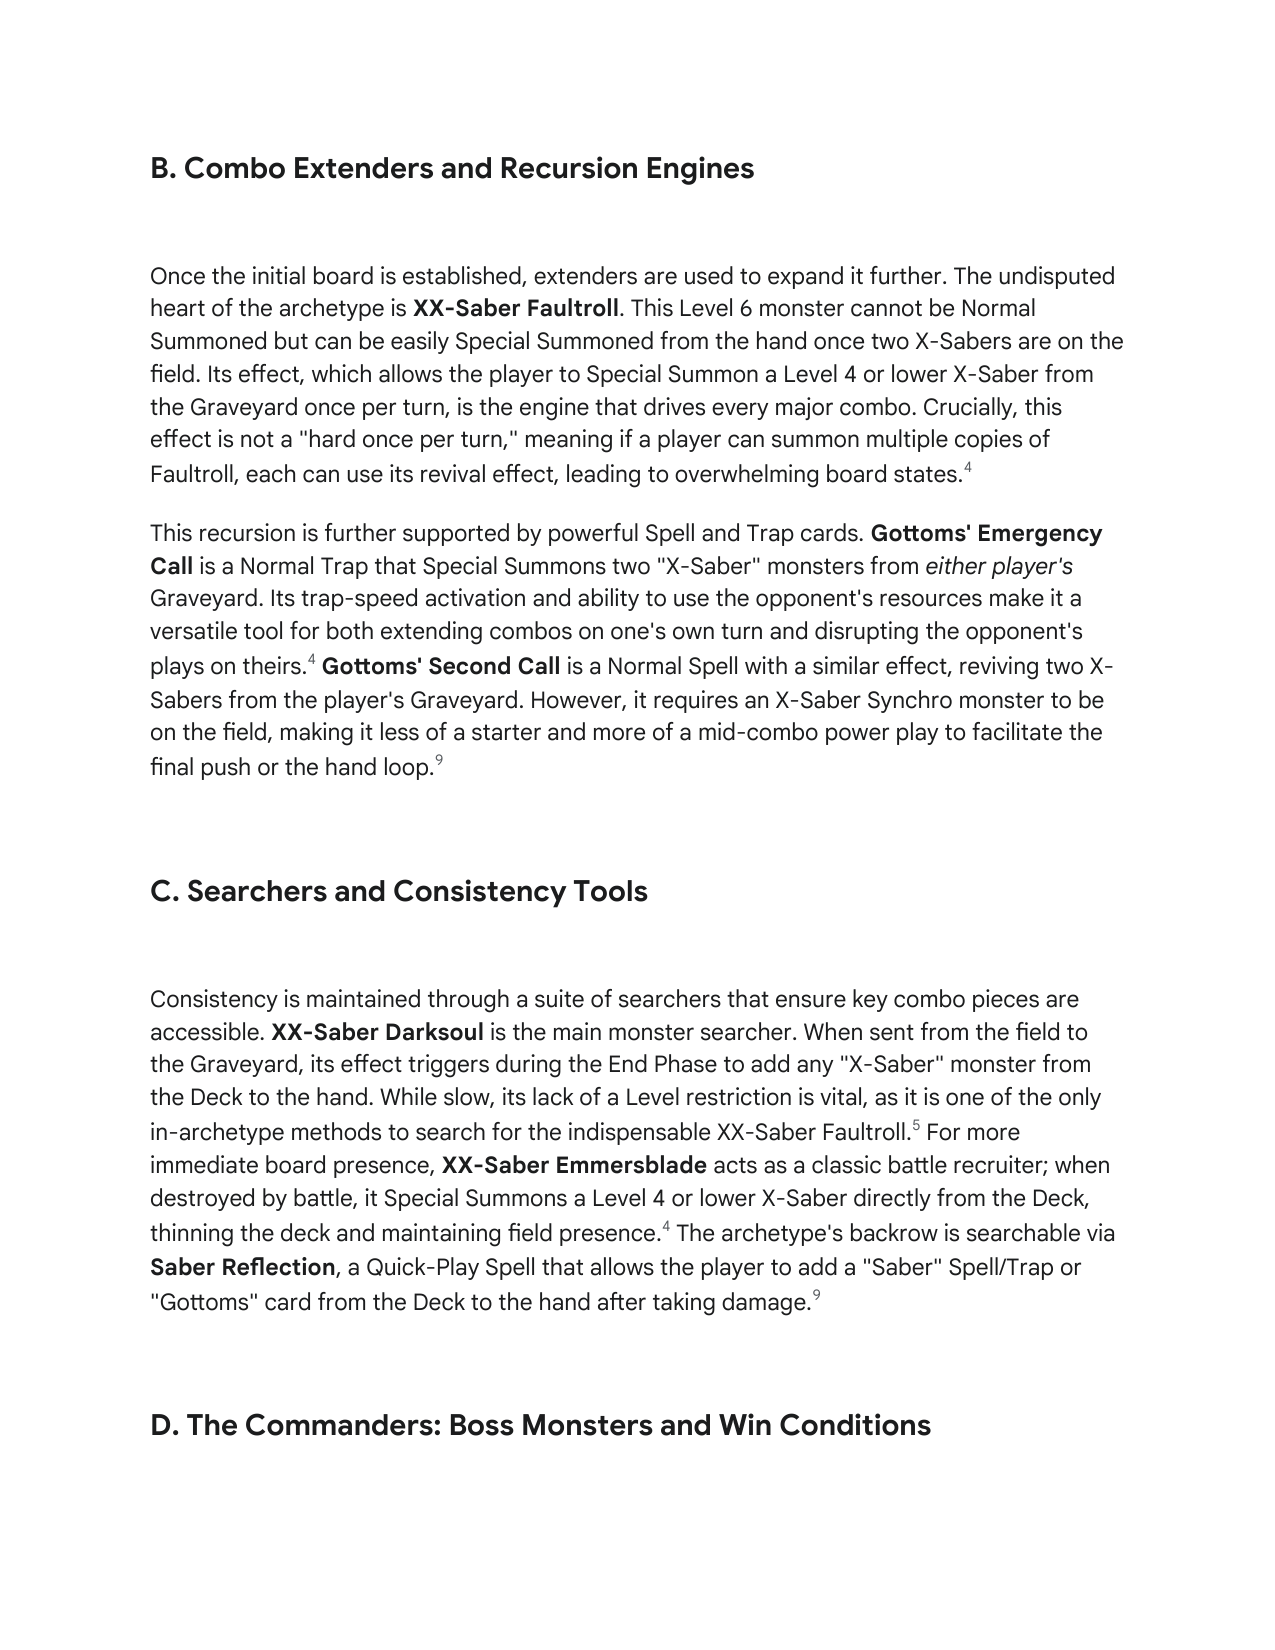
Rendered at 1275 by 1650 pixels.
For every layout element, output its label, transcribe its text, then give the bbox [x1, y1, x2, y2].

text Consistency is maintained through a suite of searchers that ensure key combo pieces are accessible. XX-Saber Darksoul is the main monster searcher. When sent from the field to the Graveyard, its effect triggers during the End Phase to add any "X-Saber" monster from the Deck to the hand. While slow, its lack of a Level restriction is vital, as it is one of the only in-archetype methods to search for the indispensable XX-Saber Faultroll.5 For more immediate board presence, XX-Saber Emmersblade acts as a classic battle recruiter; when destroyed by battle, it Special Summons a Level 4 or lower X-Saber directly from the Deck, thinning the deck and maintaining field presence.4 The archetype's backrow is searchable via Saber Reflection, a Quick-Play Spell that allows the player to add a "Saber" Spell/Trap or "Gottoms" card from the Deck to the hand after taking damage.9 [150, 985, 1125, 1317]
subtitle B. Combo Extenders and Recursion Engines [150, 150, 1125, 187]
subtitle C. Searchers and Consistency Tools [150, 873, 1125, 910]
text Once the initial board is established, extenders are used to expand it further. The undisputed heart of the archetype is XX-Saber Faultroll. This Level 6 monster cannot be Normal Summoned but can be easily Special Summoned from the hand once two X-Sabers are on the field. Its effect, which allows the player to Special Summon a Level 4 or lower X-Saber from the Graveyard once per turn, is the engine that drives every major combo. Crucially, this effect is not a "hard once per turn," meaning if a player can summon multiple copies of Faultroll, each can use its revival effect, leading to overwhelming board states.4 [150, 262, 1125, 490]
text This recursion is further supported by powerful Spell and Trap cards. Gottoms' Emergency Call is a Normal Trap that Special Summons two "X-Saber" monsters from either player's Graveyard. Its trap-speed activation and ability to use the opponent's resources make it a versatile tool for both extending combos on one's own turn and disrupting the opponent's plays on theirs.4 Gottoms' Second Call is a Normal Spell with a similar effect, reviving two X-Sabers from the player's Graveyard. However, it requires an X-Saber Synchro monster to be on the field, making it less of a starter and more of a mid-combo power play to facilitate the final push or the hand loop.9 [150, 519, 1125, 783]
subtitle D. The Commanders: Boss Monsters and Win Conditions [150, 1407, 1125, 1444]
